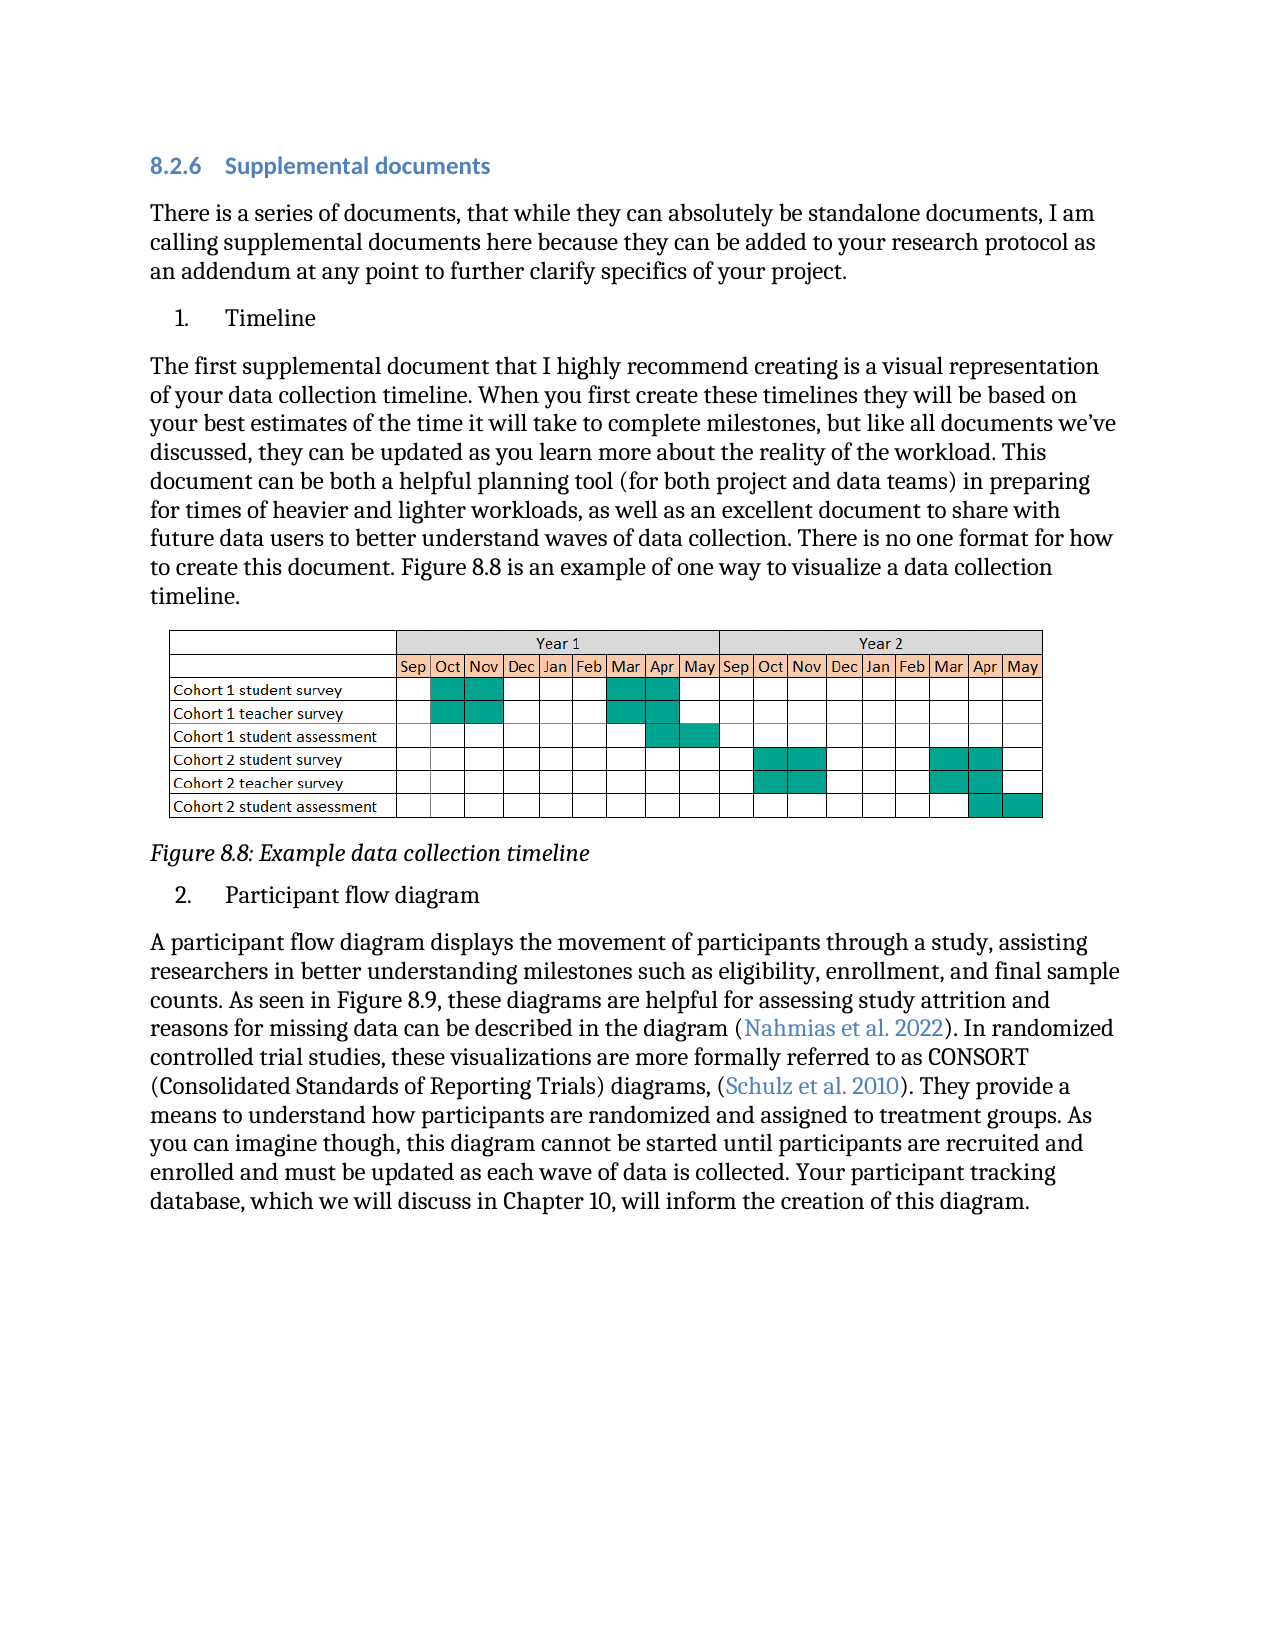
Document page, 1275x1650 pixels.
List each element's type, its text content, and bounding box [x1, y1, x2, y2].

list Timeline [175, 304, 1125, 333]
text A participant flow diagram displays the movement of participants through a study, assisting researchers in better understanding milestones such as eligibility, enrollment, and final sample counts. As seen in Figure 8.9, these diagrams are helpful for assessing study attrition and reasons for missing data can be described in the diagram (Nahmias et al. 2022). In randomized controlled trial studies, these visualizations are more formally referred to as CONSORT (Consolidated Standards of Reporting Trials) diagrams, (Schulz et al. 2010). They provide a means to understand how participants are randomized and assigned to treatment groups. As you can imagine though, this diagram cannot be started until participants are recruited and enrolled and must be updated as each wave of data is collected. Your participant tracking database, which we will discuss in Chapter 10, will inform the creation of this diagram. [150, 928, 1125, 1216]
text Figure 8.8: Example data collection timeline [150, 839, 1125, 868]
subtitle 8.2.6 Supplemental documents [150, 150, 1125, 181]
text The first supplemental document that I highly recommend creating is a visual representation of your data collection timeline. When you first create these timelines they will be based on your best estimates of the time it will take to complete milestones, but like all documents we’ve discussed, they can be updated as you learn more about the reality of the workload. This document can be both a helpful planning tool (for both project and data teams) in preparing for times of heavier and lighter workloads, as well as an excellent document to share with future data users to better understand waves of data collection. There is no one format for how to create this document. Figure 8.8 is an example of one way to visualize a data collection timeline. [150, 352, 1125, 611]
picture [168, 629, 1044, 819]
list Participant flow diagram [175, 881, 1125, 909]
text There is a series of documents, that while they can absolutely be standalone documents, I am calling supplemental documents here because they can be added to your research protocol as an addendum at any point to further clarify specifics of your project. [150, 199, 1125, 286]
